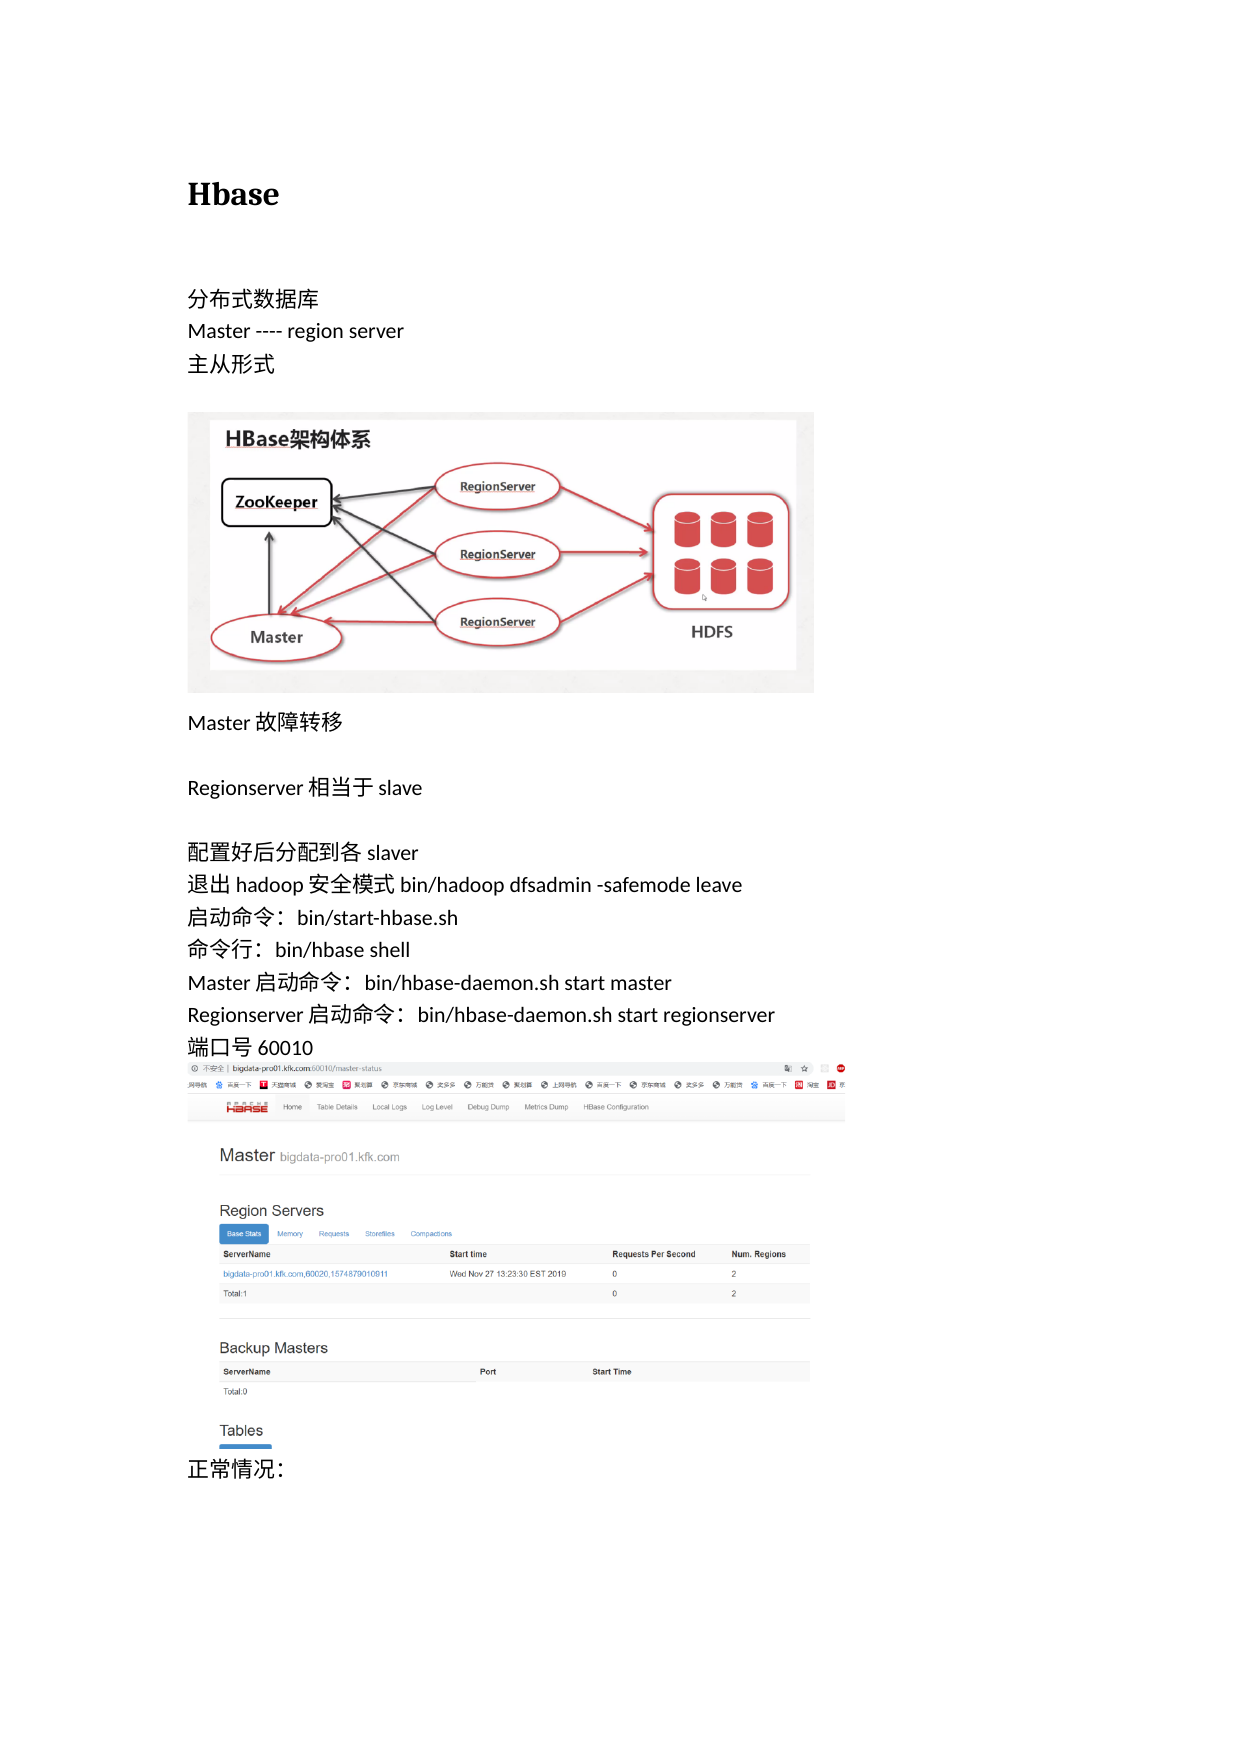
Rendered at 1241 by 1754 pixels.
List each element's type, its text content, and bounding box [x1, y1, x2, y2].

subtitle Hbase [187, 162, 1053, 227]
text Master 故障转移 [187, 704, 1053, 737]
text Regionserver相当于slave [187, 769, 1053, 802]
picture [187, 1062, 846, 1449]
text 启动命令：bin/start-hbase.sh [187, 899, 1053, 932]
text Master ---- region server [187, 314, 1053, 347]
text Master启动命令：bin/hbase-daemon.sh start master [187, 964, 1053, 997]
text 配置好后分配到各slaver [187, 834, 1053, 867]
text 主从形式 [187, 347, 1053, 379]
text Regionserver启动命令：bin/hbase-daemon.sh start regionserver [187, 997, 1053, 1029]
text 分布式数据库 [187, 282, 1053, 314]
picture [187, 412, 814, 693]
text 退出hadoop安全模式bin/hadoop dfsadmin -safemode leave [187, 867, 1053, 899]
text 正常情况： [187, 1452, 1053, 1484]
text 命令行：bin/hbase shell [187, 932, 1053, 964]
text 端口号60010 [187, 1029, 1053, 1062]
